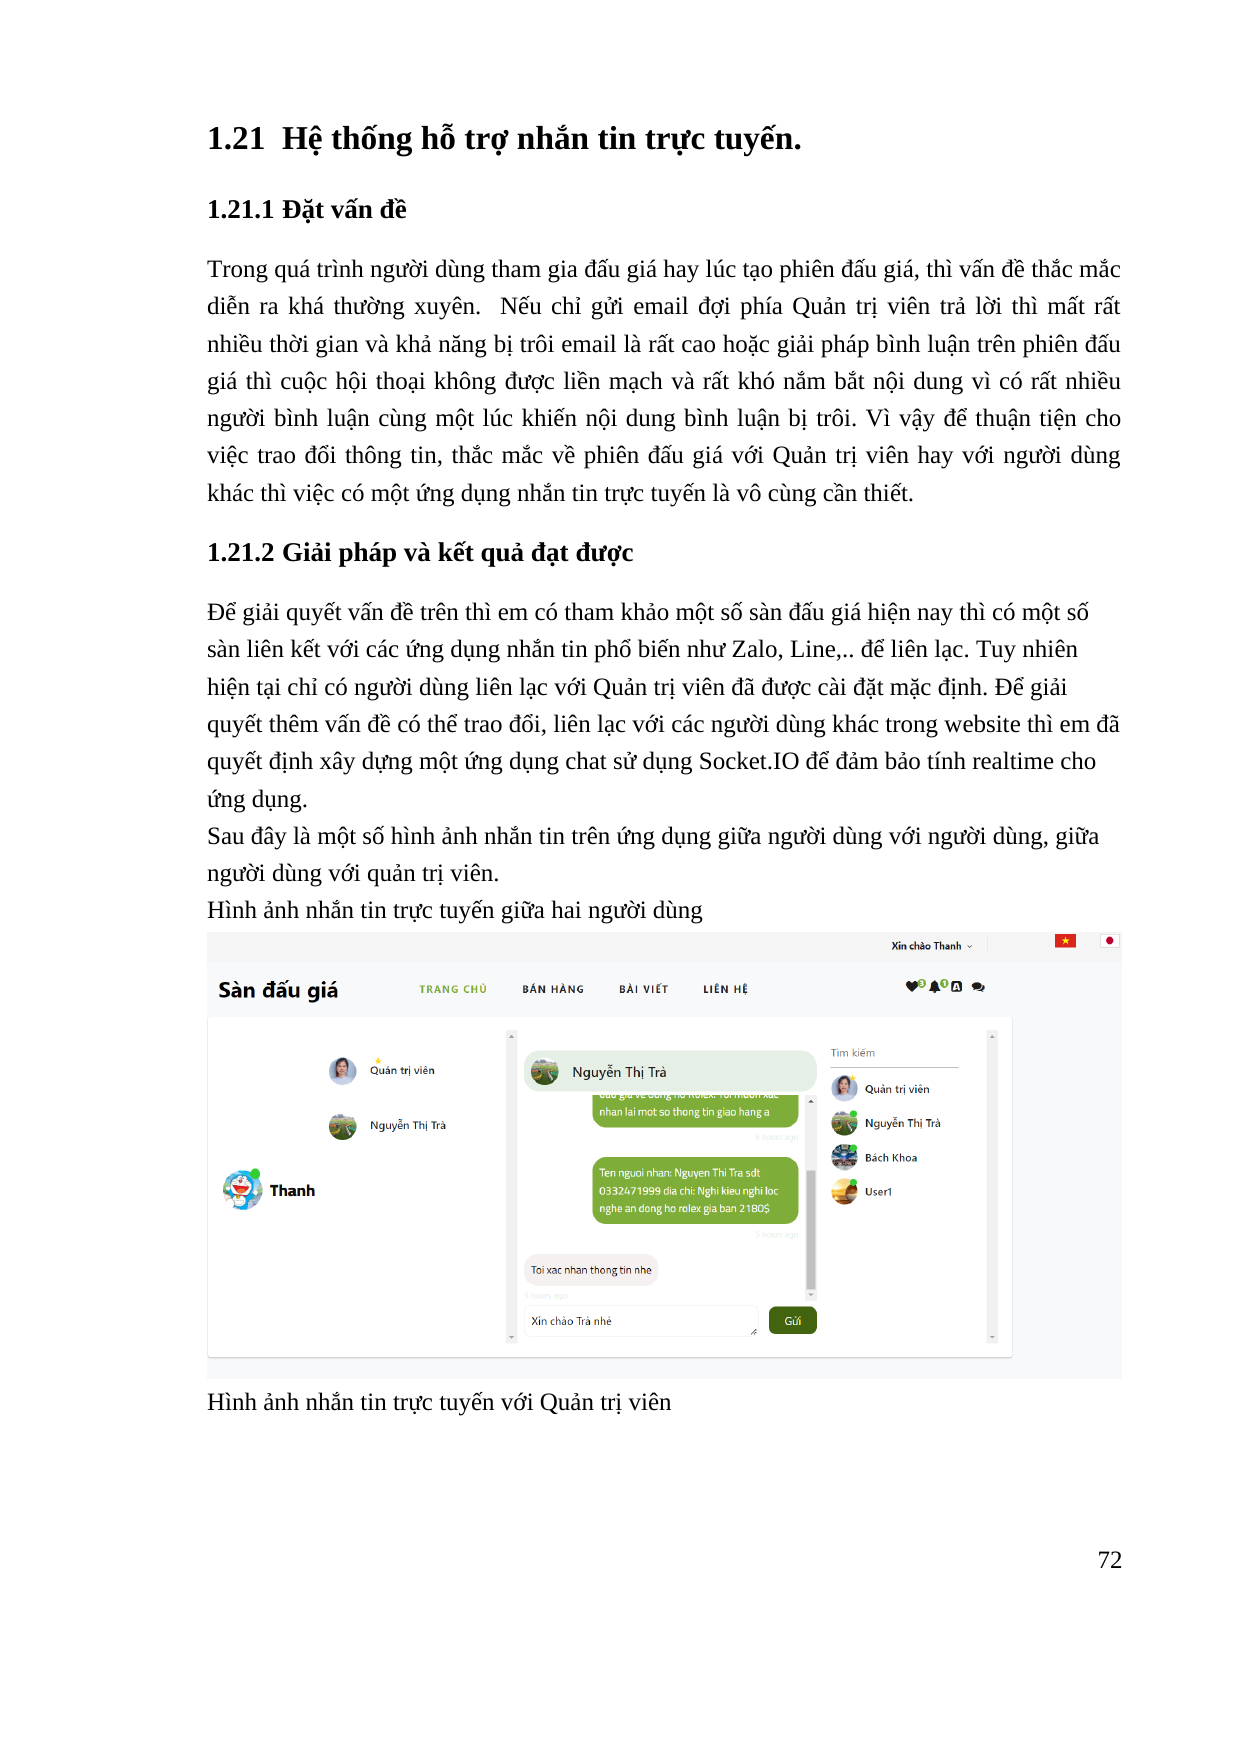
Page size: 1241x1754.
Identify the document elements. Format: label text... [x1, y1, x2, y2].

subtitle Giải pháp và kết quả đạt được [207, 536, 1122, 567]
subtitle Hệ thống hỗ trợ nhắn tin trực tuyến. [207, 118, 1122, 156]
picture [206, 932, 1122, 1379]
text Trong quá trình người dùng tham gia đấu giá hay lúc tạo phiên đấu giá, thì vấn đề thắc mắc diễn ra khá thường xuyên. Nếu chỉ gửi email đợi phía Quản trị viên trả lời thì mất rất nhiều thời gian và khả năng bị trôi email là rất cao hoặc giải pháp bình luận trên phiên đấu giá thì cuộc hội thoại không được liền mạch và rất khó nắm bắt nội dung vì có rất nhiều người bình luận cùng một lúc khiến nội dung bình luận bị trôi. Vì vậy để thuận tiện cho việc trao đổi thông tin, thắc mắc về phiên đấu giá với Quản trị viên hay với người dùng khác thì việc có một ứng dụng nhắn tin trực tuyến là vô cùng cần thiết. [207, 254, 1122, 507]
text Để giải quyết vấn đề trên thì em có tham khảo một số sàn đấu giá hiện nay thì có một số sàn liên kết với các ứng dụng nhắn tin phổ biến như Zalo, Line,.. để liên lạc. Tuy nhiên hiện tại chỉ có người dùng liên lạc với Quản trị viên đã được cài đặt mặc định. Để giải quyết thêm vấn đề có thể trao đổi, liên lạc với các người dùng khác trong website thì em đã quyết định xây dựng một ứng dụng chat sử dụng Socket.IO để đảm bảo tính realtime cho ứng dụng. Sau đây là một số hình ảnh nhắn tin trên ứng dụng giữa người dùng với người dùng, giữa người dùng với quản trị viên. Hình ảnh nhắn tin trực tuyến giữa hai người dùng Hình ảnh nhắn tin trực tuyến với Quản trị viên Để phân biệt giữa Quản trị viên và người dùng bình thường thì với tài khoản Quản trị viên sẽ có ngôi sao ở avatar. [207, 597, 1122, 932]
subtitle Đặt vấn đề [207, 193, 1122, 224]
